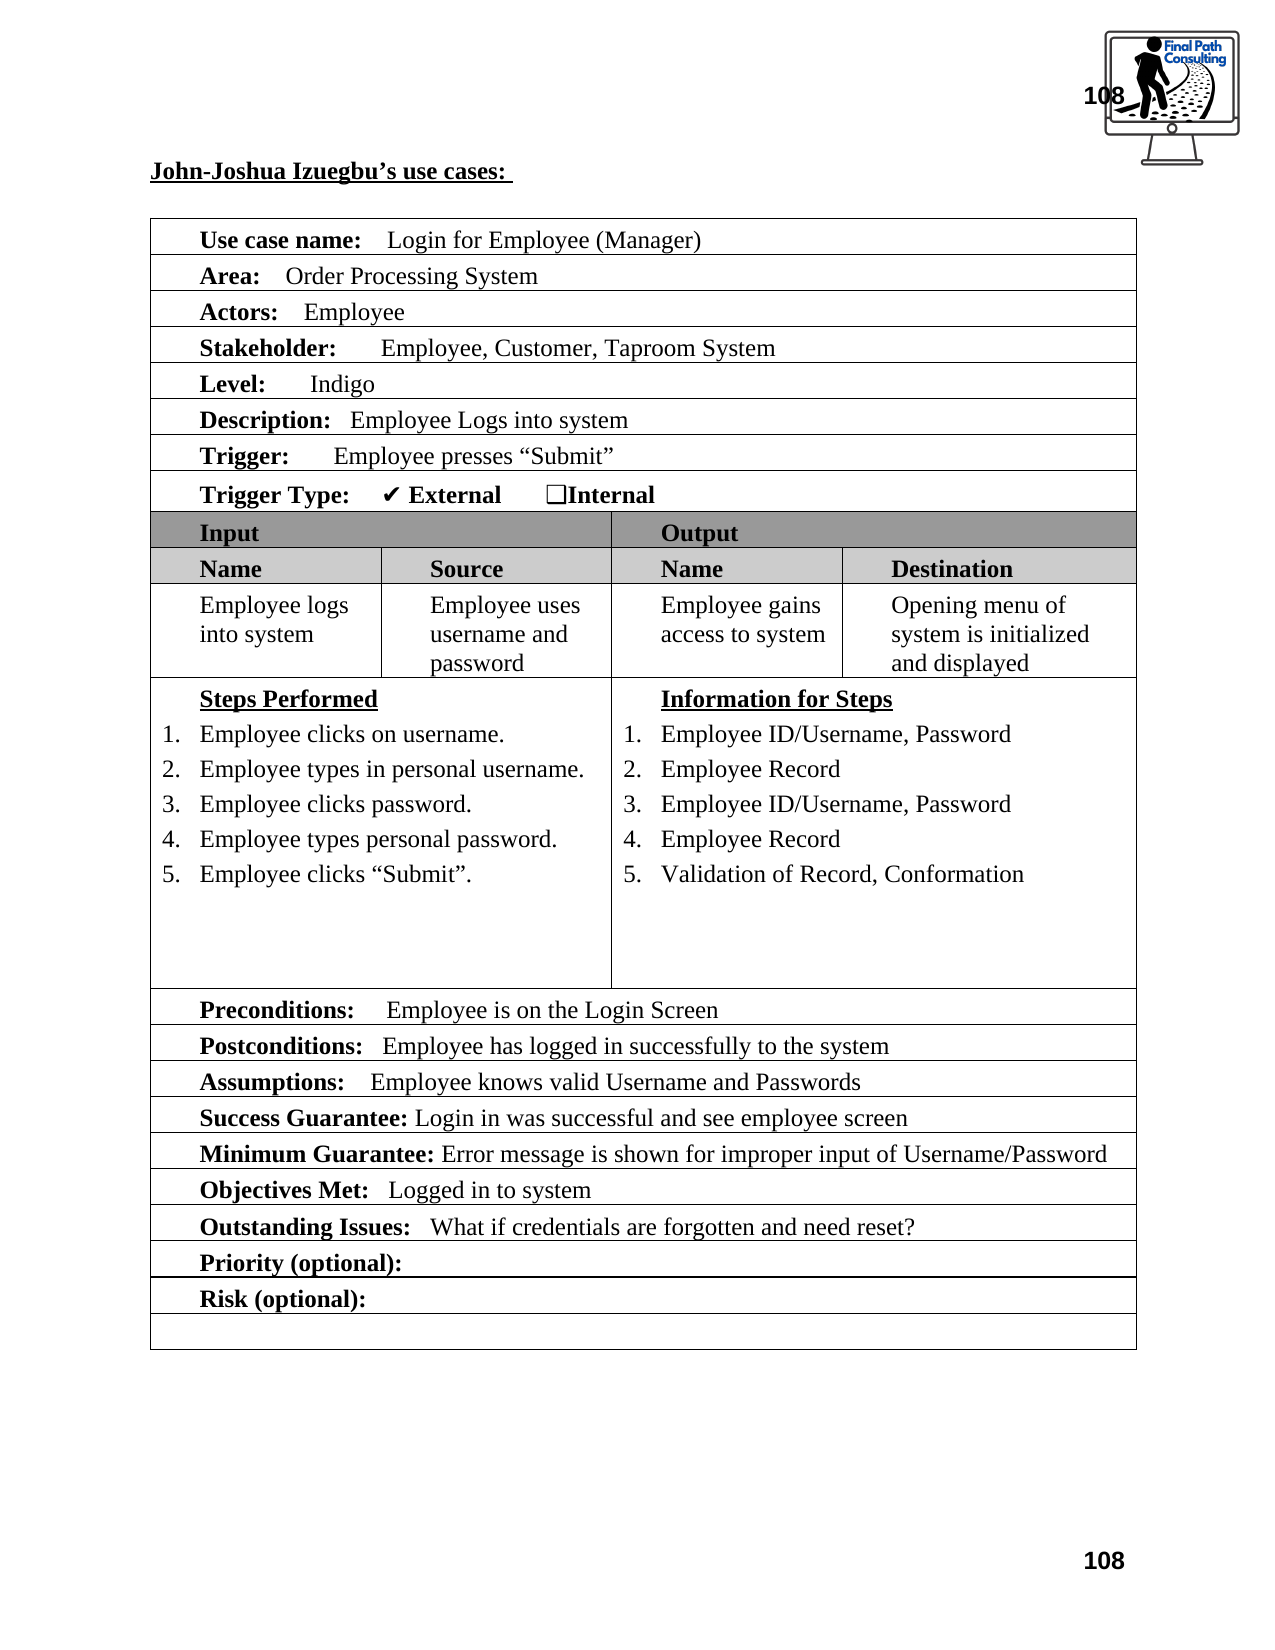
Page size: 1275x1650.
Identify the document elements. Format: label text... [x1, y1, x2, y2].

table_cell Assumptions: Employee knows valid Username and Passwords [151, 1061, 1136, 1096]
table_cell Priority (optional): [151, 1241, 1136, 1276]
table_cell Employee gains access to system [612, 584, 842, 677]
table_cell Input [151, 512, 611, 547]
table_cell Trigger: Employee presses “Submit” [151, 435, 1136, 470]
text John-Joshua Izuegbu’s use cases: [150, 156, 1125, 185]
table_cell Outstanding Issues: What if credentials are forgotten and need reset? [151, 1205, 1136, 1240]
table_cell Opening menu of system is initialized and displayed [843, 584, 1136, 677]
table_cell Actors: Employee [151, 291, 1136, 326]
table_cell Destination [843, 548, 1136, 583]
table_cell Preconditions: Employee is on the Login Screen [151, 989, 1136, 1024]
table_cell [151, 1314, 1136, 1348]
table_cell Stakeholder: Employee, Customer, Taproom System [151, 327, 1136, 362]
table_cell Employee uses username and password [382, 584, 611, 677]
table_cell Name [151, 548, 381, 583]
picture [1101, 89, 1106, 101]
table_cell Postconditions: Employee has logged in successfully to the system [151, 1025, 1136, 1060]
table_cell Name [612, 548, 842, 583]
table_cell Trigger Type: ✔ External ❑Internal [151, 471, 1136, 511]
table_cell Output [612, 512, 1136, 547]
table_cell Success Guarantee: Login in was successful and see employee screen [151, 1097, 1136, 1132]
table_cell Level: Indigo [151, 363, 1136, 398]
table_cell Source [382, 548, 611, 583]
table_cell Objectives Met: Logged in to system [151, 1169, 1136, 1204]
table_cell Minimum Guarantee: Error message is shown for improper input of Username/Password [151, 1133, 1136, 1168]
table_cell Area: Order Processing System [151, 255, 1136, 290]
table_cell Risk (optional): [151, 1278, 1136, 1312]
table_cell Employee logs into system [151, 584, 381, 677]
picture [1098, 18, 1247, 174]
table_cell Steps Performed Employee clicks on username. Employee types in personal username. Employee clicks password. Employee types personal password. Employee clicks “Submit”. [151, 678, 611, 988]
table_cell Information for Steps Employee ID/Username, Password Employee Record Employee ID/Username, Password Employee Record Validation of Record, Conformation [612, 678, 1136, 988]
table_header Use case name: Login for Employee (Manager) [151, 219, 1136, 254]
table_cell Description: Employee Logs into system [151, 399, 1136, 434]
